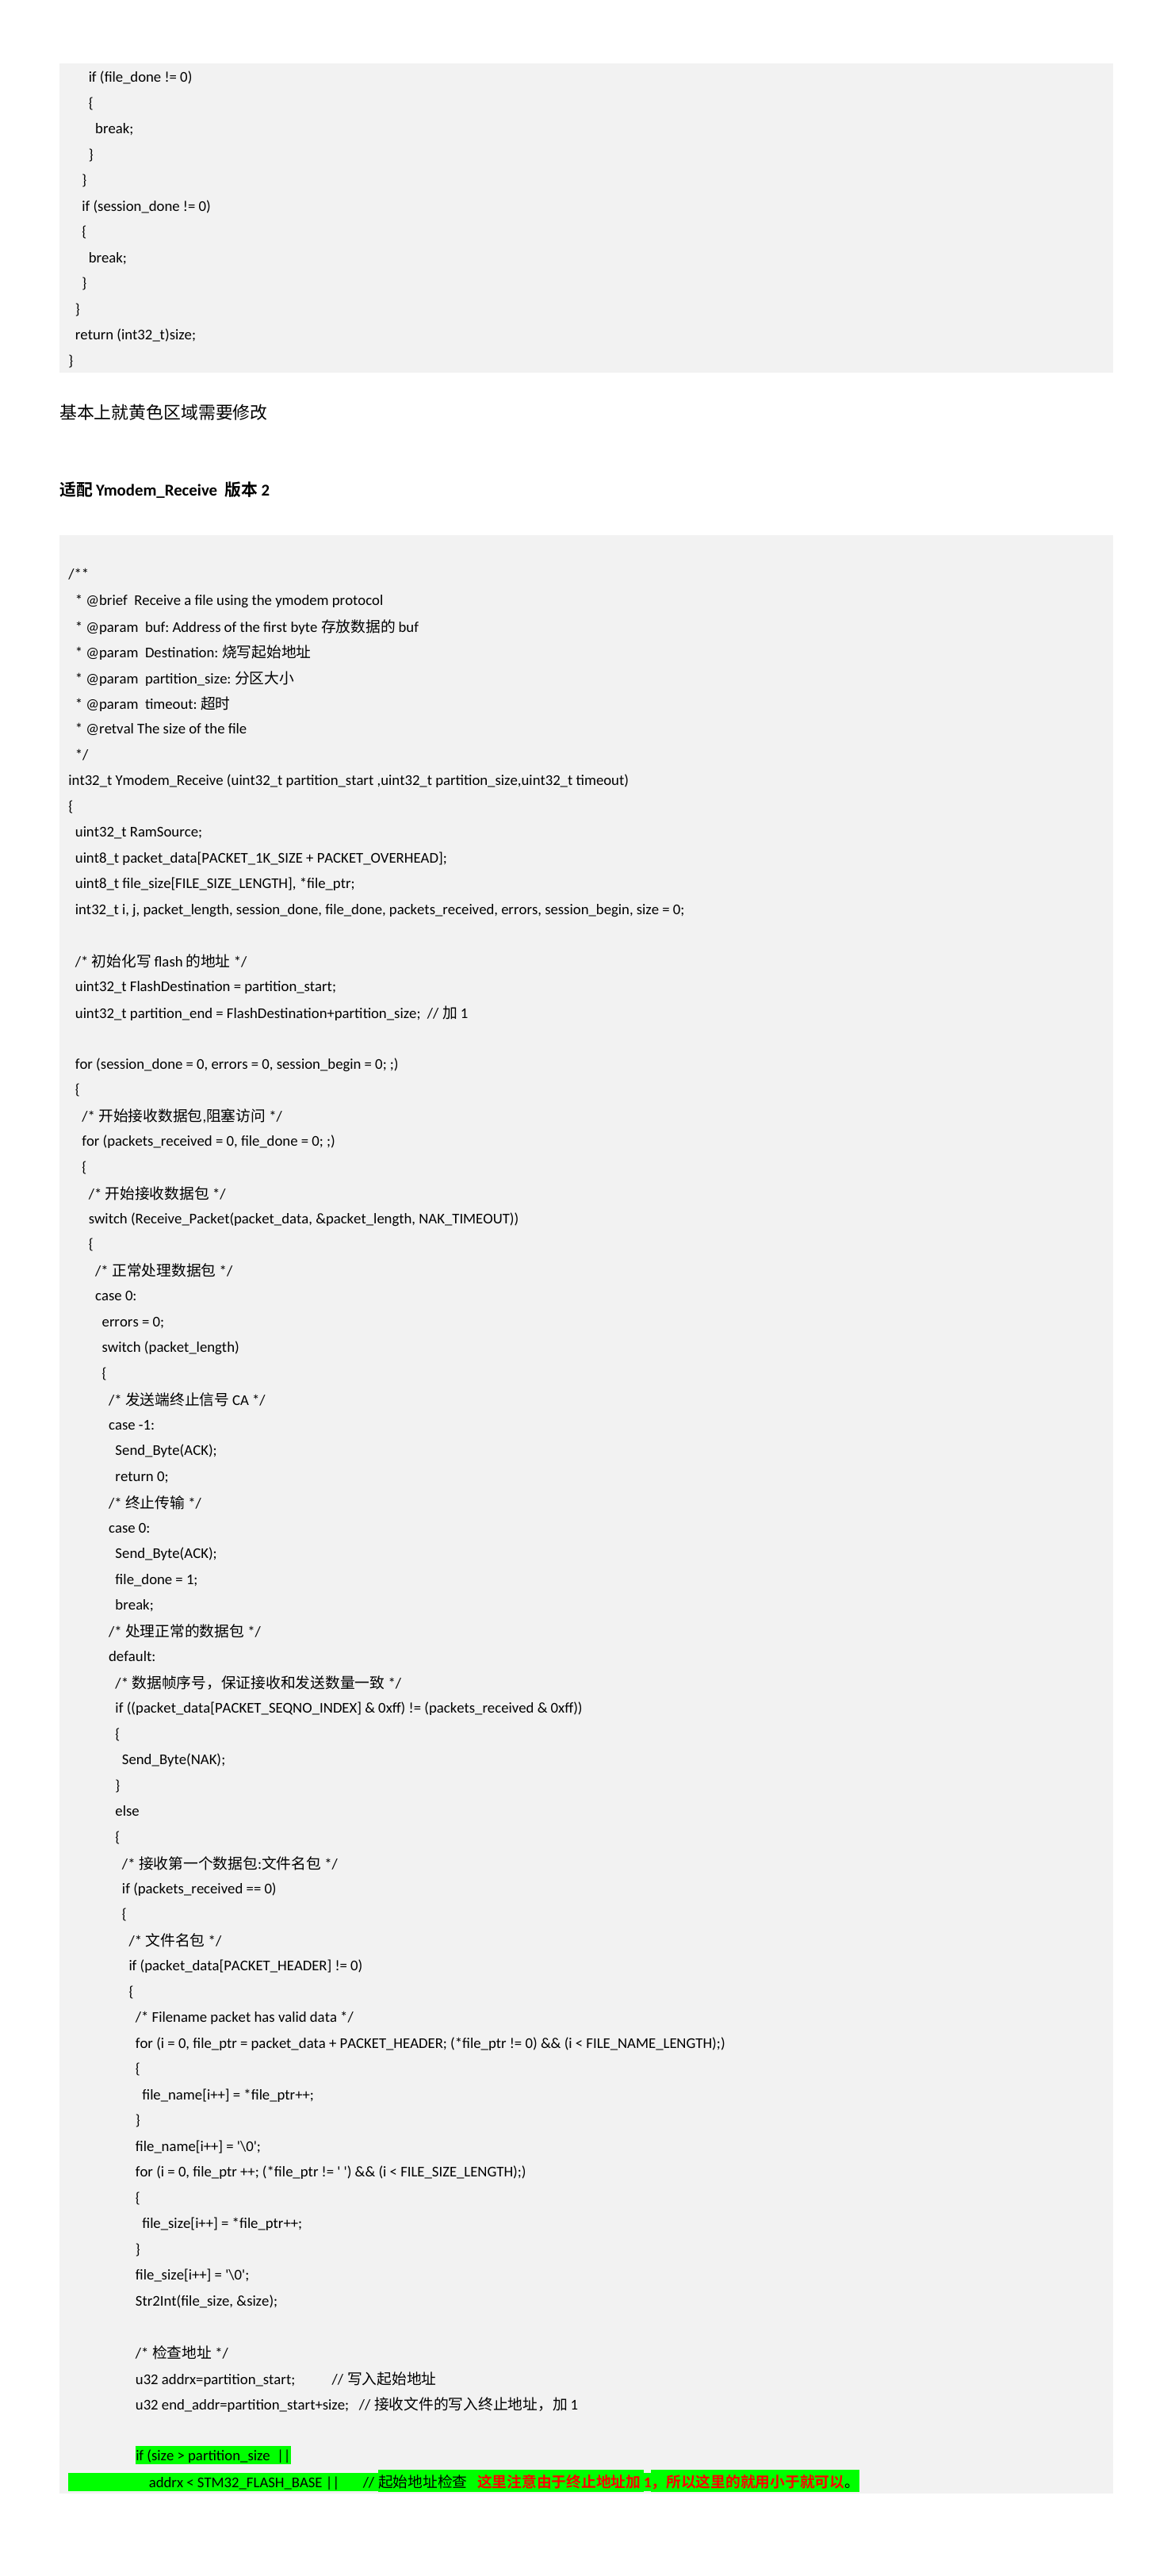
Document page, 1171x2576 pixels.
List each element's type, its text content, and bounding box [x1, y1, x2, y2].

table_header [59, 535, 1113, 2494]
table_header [59, 63, 1113, 373]
text 基本上就黄色区域需要修改 [59, 399, 1111, 424]
subtitle 适配Ymodem_Receive 版本2 [59, 476, 1111, 502]
